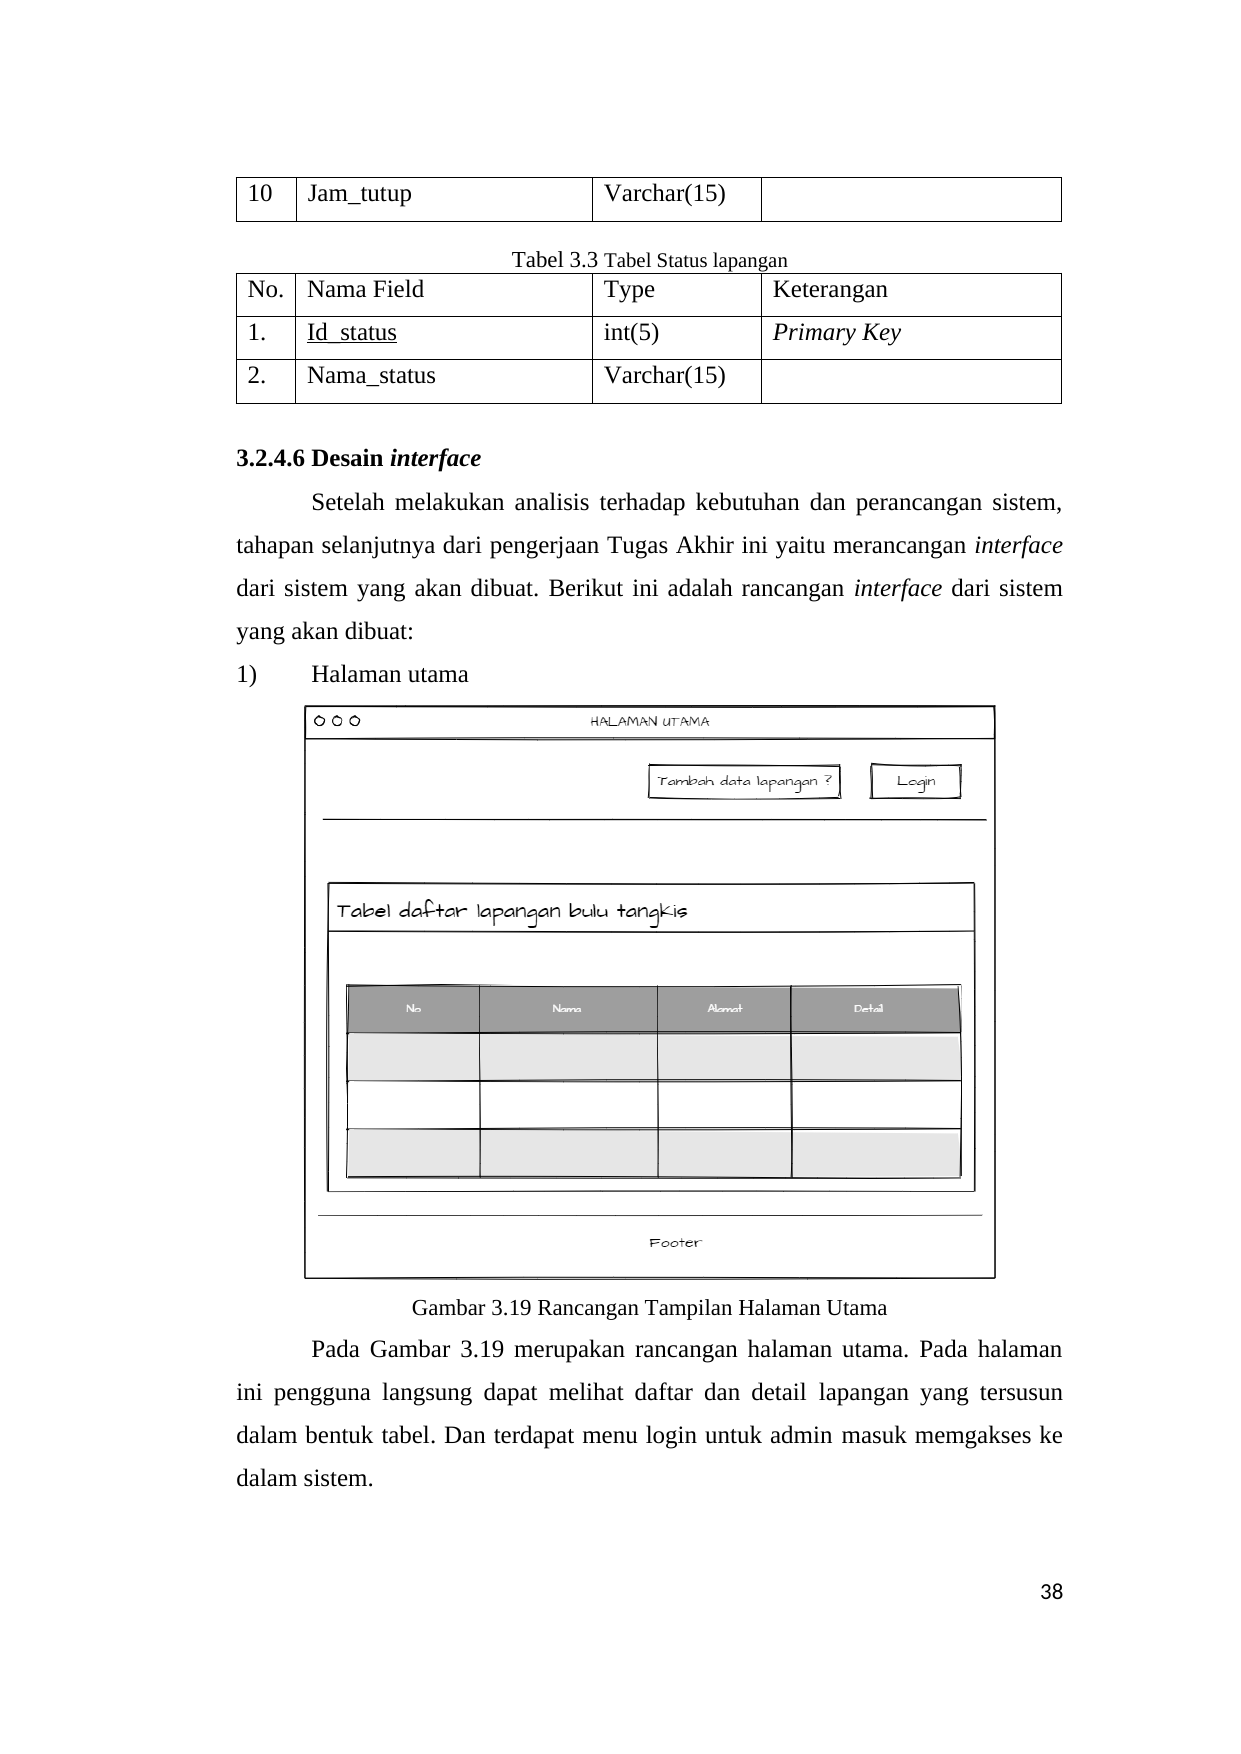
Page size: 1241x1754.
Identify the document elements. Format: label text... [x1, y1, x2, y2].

text Setelah melakukan analisis terhadap kebutuhan dan perancangan sistem, tahapan selanjutnya dari pengerjaan Tugas Akhir ini yaitu merancangan interface dari sistem yang akan dibuat. Berikut ini adalah rancangan interface dari sistem yang akan dibuat: [236, 487, 1063, 645]
table_cell 1. [237, 317, 295, 359]
table_header No. [237, 274, 295, 316]
table_header Type [593, 274, 761, 316]
table_cell [762, 178, 1061, 221]
table_cell Varchar(15) [593, 178, 761, 221]
table_cell Varchar(15) [593, 360, 761, 403]
table_cell Id_status [296, 317, 592, 359]
table_cell Jam_tutup [297, 178, 592, 221]
table_cell 10 [237, 178, 296, 221]
text Gambar 3.19 Rancangan Tampilan Halaman Utama [236, 1294, 1063, 1321]
table_cell int(5) [593, 317, 761, 359]
table_cell 2. [237, 360, 295, 403]
list Desain interface [236, 443, 1063, 472]
picture [301, 702, 998, 1281]
list Halaman utama [236, 659, 1063, 688]
table_cell Nama_status [296, 360, 592, 403]
text Tabel 3.3 Tabel Status lapangan [236, 246, 1063, 273]
table_header Keterangan [762, 274, 1061, 316]
table_cell Primary Key [762, 317, 1061, 359]
text Pada Gambar 3.19 merupakan rancangan halaman utama. Pada halaman ini pengguna langsung dapat melihat daftar dan detail lapangan yang tersusun dalam bentuk tabel. Dan terdapat menu login untuk admin masuk memgakses ke dalam sistem. [236, 1334, 1063, 1492]
table_header Nama Field [296, 274, 592, 316]
table_cell [762, 360, 1061, 403]
